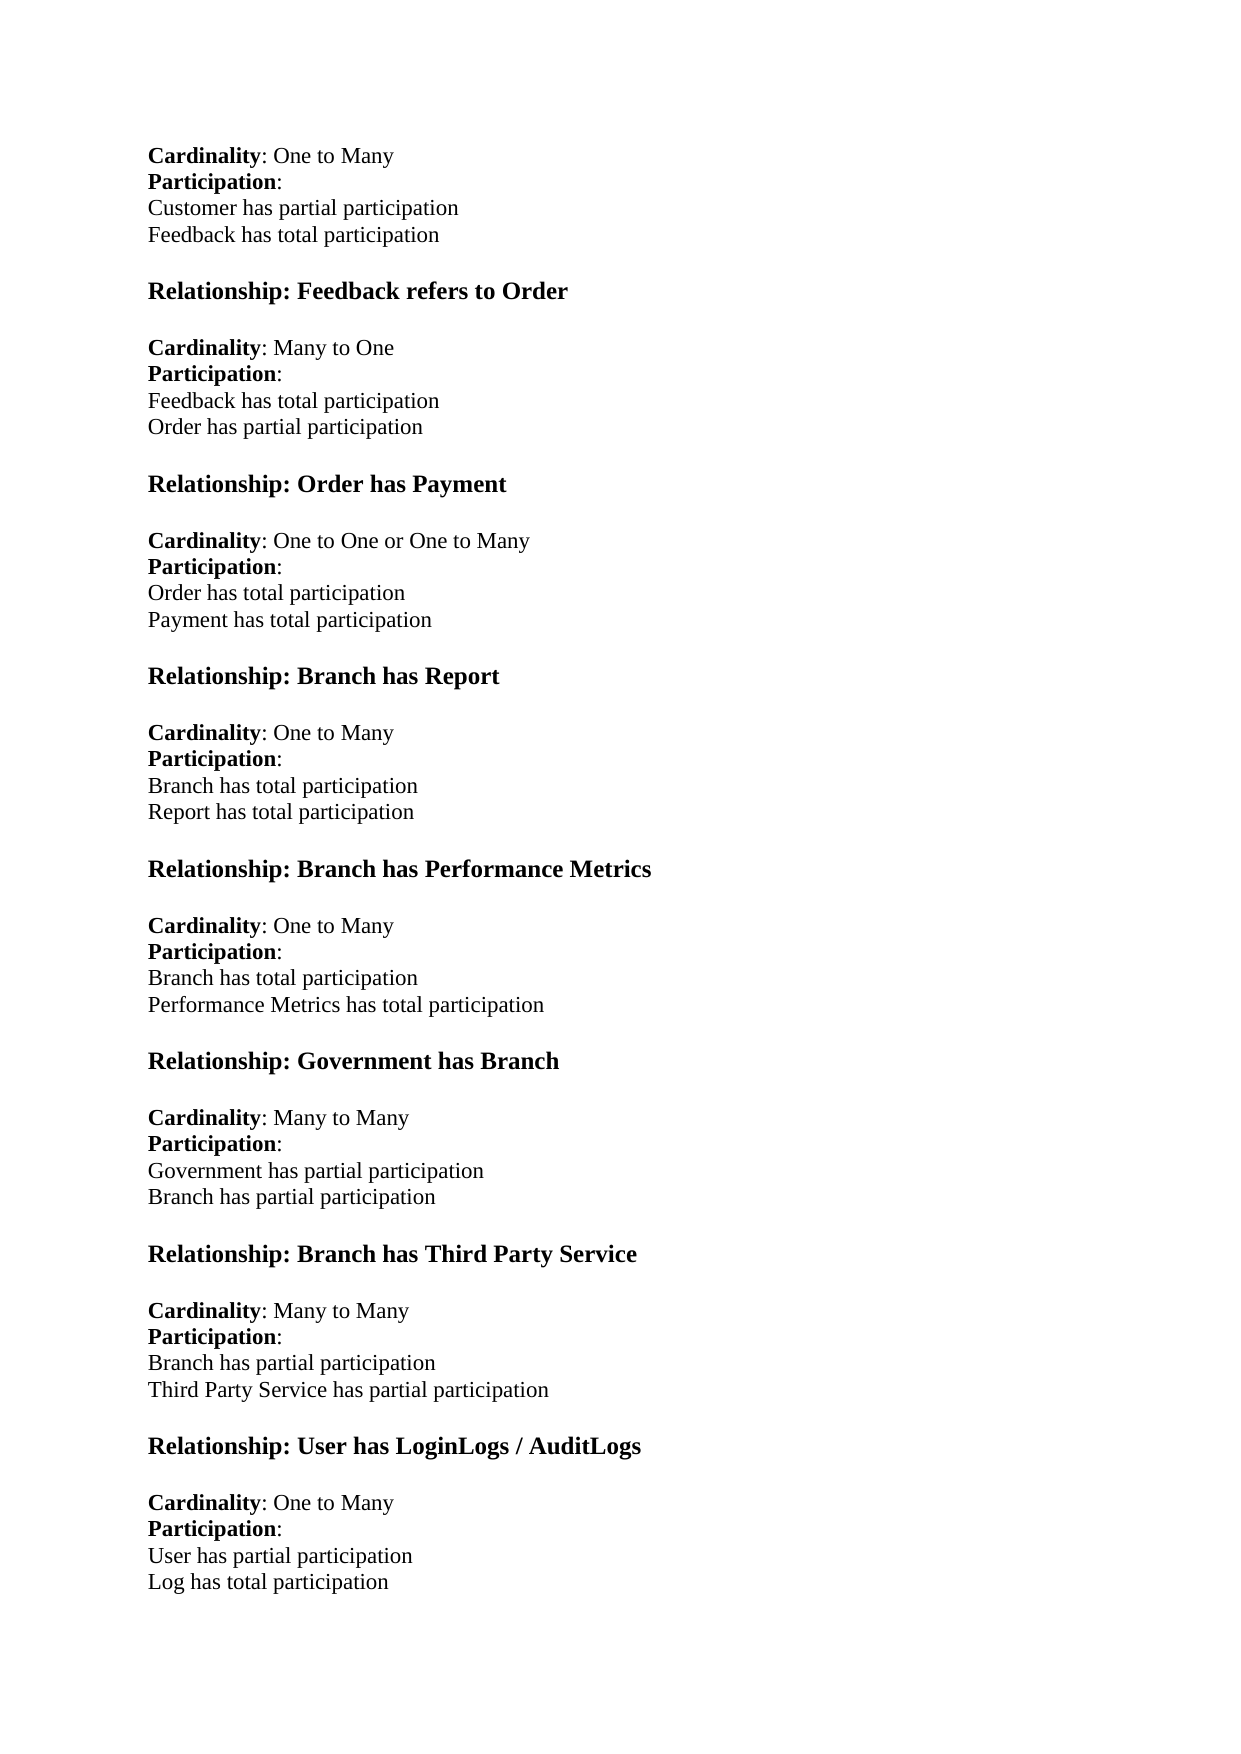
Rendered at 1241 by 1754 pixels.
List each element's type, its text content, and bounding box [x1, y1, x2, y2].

subtitle Relationship: Branch has Performance Metrics [148, 854, 1093, 882]
text Cardinality: Many to Many Participation: Government has partial participation Branch has partial participation [148, 1104, 1093, 1209]
text Cardinality: One to Many Participation: Branch has total participation Report has total participation [148, 719, 1093, 824]
subtitle Relationship: Feedback refers to Order [148, 276, 1093, 305]
text Cardinality: Many to One Participation: Feedback has total participation Order has partial participation [148, 334, 1093, 439]
text Cardinality: One to Many Participation: Branch has total participation Performance Metrics has total participation [148, 912, 1093, 1017]
subtitle Relationship: Branch has Report [148, 661, 1093, 690]
subtitle Relationship: User has LoginLogs / AuditLogs [148, 1431, 1093, 1460]
subtitle Relationship: Order has Payment [148, 469, 1093, 497]
text Cardinality: One to Many Participation: Customer has partial participation Feedback has total participation [148, 142, 1093, 247]
subtitle Relationship: Branch has Third Party Service [148, 1239, 1093, 1267]
text Cardinality: One to One or One to Many Participation: Order has total participation Payment has total participation [148, 527, 1093, 632]
subtitle Relationship: Government has Branch [148, 1046, 1093, 1075]
text Cardinality: Many to Many Participation: Branch has partial participation Third Party Service has partial participation [148, 1297, 1093, 1402]
text Cardinality: One to Many Participation: User has partial participation Log has total participation [148, 1489, 1093, 1594]
